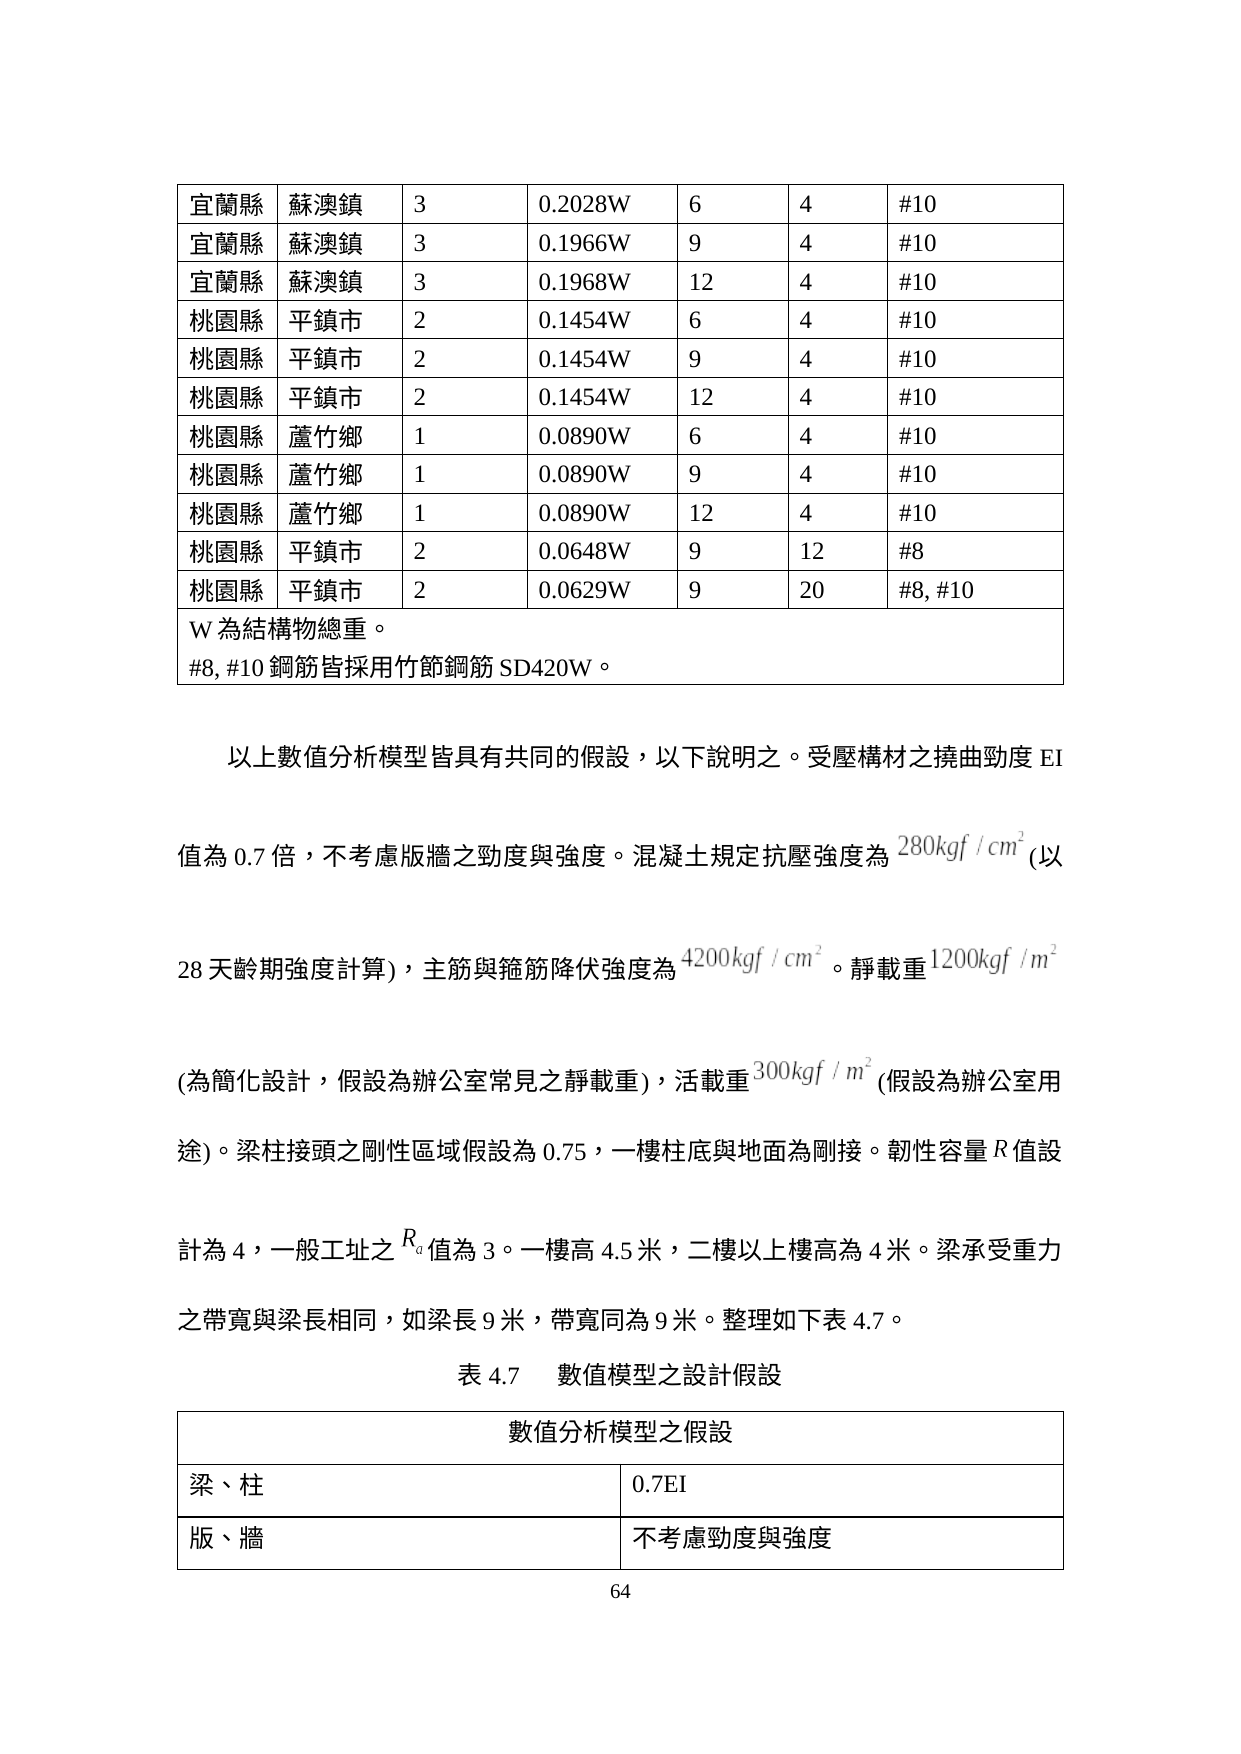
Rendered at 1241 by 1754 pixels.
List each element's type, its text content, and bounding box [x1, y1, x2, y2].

table_cell 4 [789, 455, 887, 492]
table_cell 桃園縣 [178, 571, 277, 608]
table_cell 0.0629W [528, 571, 677, 608]
table_cell #10 [888, 262, 1063, 300]
table_cell #10 [888, 494, 1063, 531]
table_cell 宜蘭縣 [178, 262, 277, 300]
table_cell 1 [403, 416, 527, 454]
table_cell 0.0890W [528, 416, 677, 454]
table_cell 9 [678, 571, 788, 608]
table_cell 平鎮市 [278, 532, 402, 569]
table_cell 0.1454W [528, 301, 677, 338]
table_cell 0.2028W [528, 185, 677, 223]
table_cell 20 [789, 571, 887, 608]
table_cell 9 [678, 532, 788, 569]
table_cell 4 [789, 416, 887, 454]
table_cell 2 [403, 378, 527, 415]
table_cell #8, #10 [888, 571, 1063, 608]
table_cell 蘆竹鄉 [278, 494, 402, 531]
table_cell 蘆竹鄉 [278, 455, 402, 492]
table_cell 0.0890W [528, 455, 677, 492]
table_cell 12 [678, 262, 788, 300]
table_cell #10 [888, 378, 1063, 415]
table_cell #10 [888, 339, 1063, 377]
table_cell 4 [789, 339, 887, 377]
table_cell 3 [403, 224, 527, 261]
table_cell 4 [789, 262, 887, 300]
table_cell 0.1968W [528, 262, 677, 300]
table_cell 12 [678, 378, 788, 415]
table_cell 12 [789, 532, 887, 569]
table_cell 桃園縣 [178, 416, 277, 454]
table_cell 1 [403, 455, 527, 492]
table_cell 桃園縣 [178, 339, 277, 377]
table_cell 3 [403, 262, 527, 300]
table_cell 桃園縣 [178, 301, 277, 338]
table_cell 0.7EI [621, 1465, 1063, 1516]
table_cell 蘇澳鎮 [278, 262, 402, 300]
table_cell 平鎮市 [278, 339, 402, 377]
table_cell 平鎮市 [278, 571, 402, 608]
table_cell 桃園縣 [178, 455, 277, 492]
table_cell 蘇澳鎮 [278, 185, 402, 223]
table_cell #10 [888, 301, 1063, 338]
table_cell 9 [678, 455, 788, 492]
table_cell 版、牆 [178, 1518, 620, 1569]
table_cell 蘇澳鎮 [278, 224, 402, 261]
table_cell 平鎮市 [278, 378, 402, 415]
table_cell #10 [888, 455, 1063, 492]
table_cell #10 [888, 416, 1063, 454]
table_cell #8 [888, 532, 1063, 569]
table_cell 不考慮勁度與強度 [621, 1518, 1063, 1569]
table_cell 桃園縣 [178, 494, 277, 531]
table_cell 2 [403, 532, 527, 569]
table_cell 6 [678, 301, 788, 338]
table_cell W為結構物總重。 #8, #10鋼筋皆採用竹節鋼筋SD420W。 [178, 609, 1063, 684]
table_cell #10 [888, 185, 1063, 223]
table_cell 9 [678, 224, 788, 261]
table_cell 桃園縣 [178, 532, 277, 569]
table_cell 0.0648W [528, 532, 677, 569]
table_cell 0.1454W [528, 378, 677, 415]
table_cell 0.0890W [528, 494, 677, 531]
table_cell 4 [789, 224, 887, 261]
table_cell 4 [789, 494, 887, 531]
table_cell 9 [678, 339, 788, 377]
table_cell #10 [888, 224, 1063, 261]
table_cell 4 [789, 185, 887, 223]
table_cell 0.1454W [528, 339, 677, 377]
table_cell 3 [403, 185, 527, 223]
table_cell 4 [789, 378, 887, 415]
table_cell 12 [678, 494, 788, 531]
table_cell 桃園縣 [178, 378, 277, 415]
table_cell 1 [403, 494, 527, 531]
table_header 數值分析模型之假設 [178, 1412, 1063, 1463]
table_cell 6 [678, 185, 788, 223]
table_cell 平鎮市 [278, 301, 402, 338]
table_cell 宜蘭縣 [178, 185, 277, 223]
table_cell 2 [403, 301, 527, 338]
table_cell 6 [678, 416, 788, 454]
table_cell 宜蘭縣 [178, 224, 277, 261]
table_cell 2 [403, 571, 527, 608]
table_cell 0.1966W [528, 224, 677, 261]
table_cell 蘆竹鄉 [278, 416, 402, 454]
table_cell 4 [789, 301, 887, 338]
table_cell 2 [403, 339, 527, 377]
table_cell 梁、柱 [178, 1465, 620, 1516]
